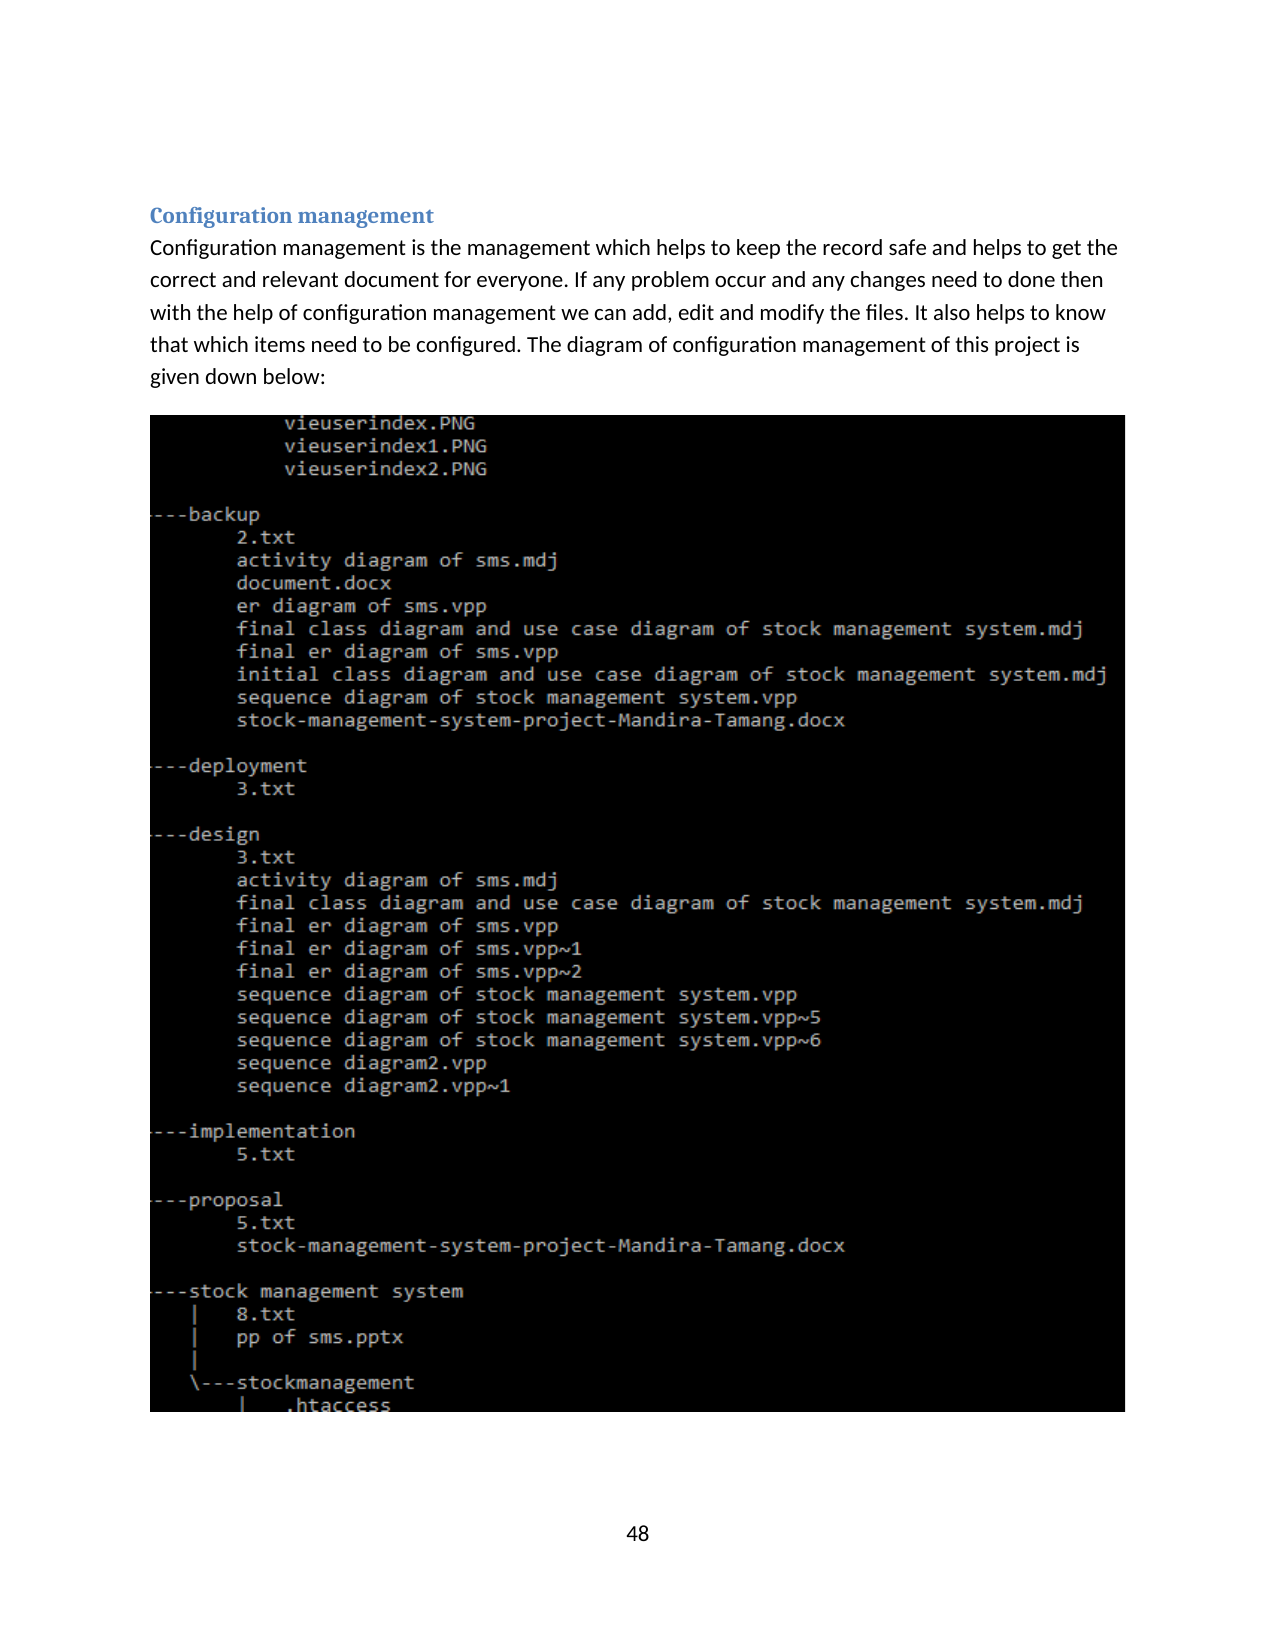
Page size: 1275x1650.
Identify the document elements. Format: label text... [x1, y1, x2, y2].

subtitle Configuration management [150, 203, 1125, 229]
picture [150, 415, 1125, 1412]
text Configuration management is the management which helps to keep the record safe and helps to get the correct and relevant document for everyone. If any problem occur and any changes need to done then with the help of configuration management we can add, edit and modify the files. It also helps to know that which items need to be configured. The diagram of configuration management of this project is given down below: [150, 233, 1125, 390]
